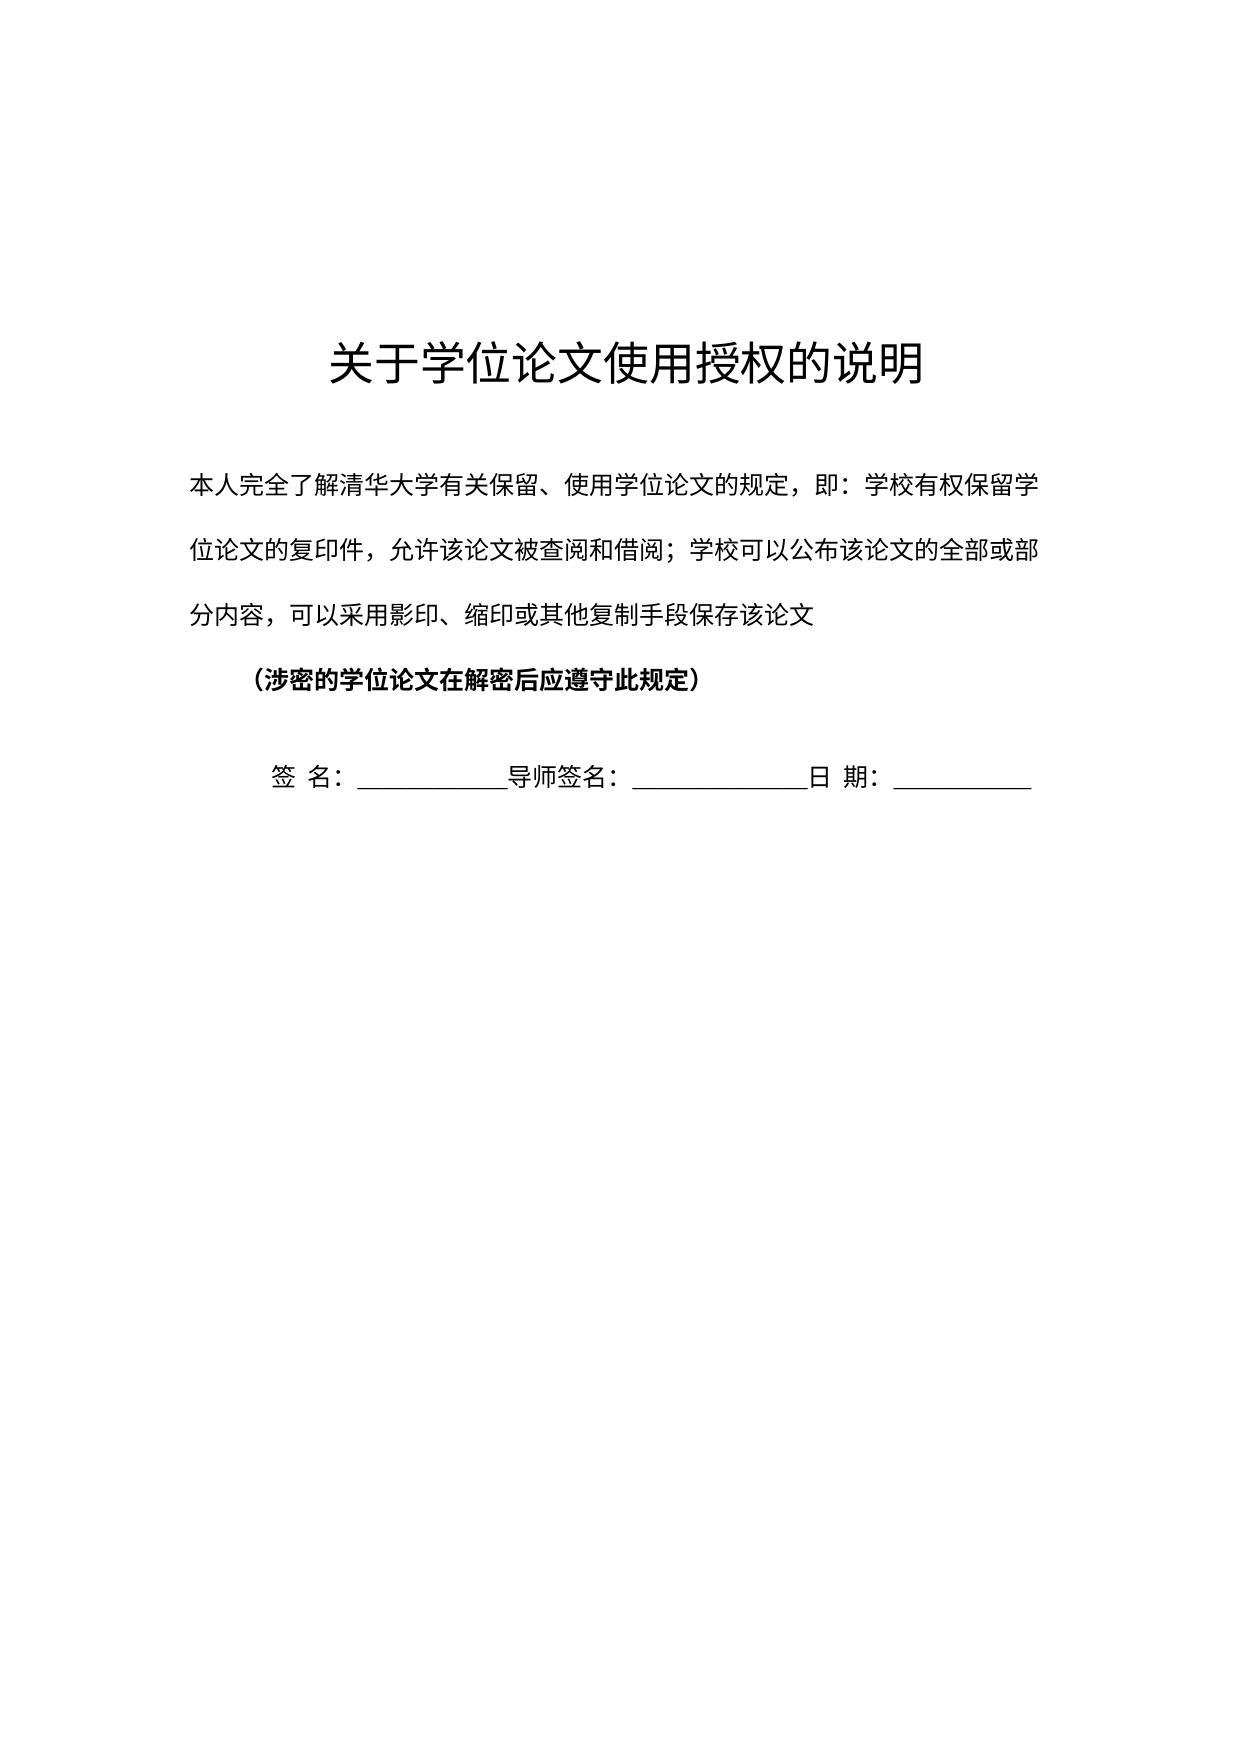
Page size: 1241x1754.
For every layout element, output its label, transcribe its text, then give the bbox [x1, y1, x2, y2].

text （涉密的学位论文在解密后应遵守此规定） [189, 646, 1063, 711]
text 签 名：____________导师签名：______________日 期：___________ [189, 743, 1063, 808]
text 关于学位论文使用授权的说明 [189, 312, 1063, 409]
text 本人完全了解清华大学有关保留、使用学位论文的规定，即：学校有权保留学位论文的复印件，允许该论文被查阅和借阅；学校可以公布该论文的全部或部分内容，可以采用影印、缩印或其他复制手段保存该论文 [189, 451, 1063, 646]
